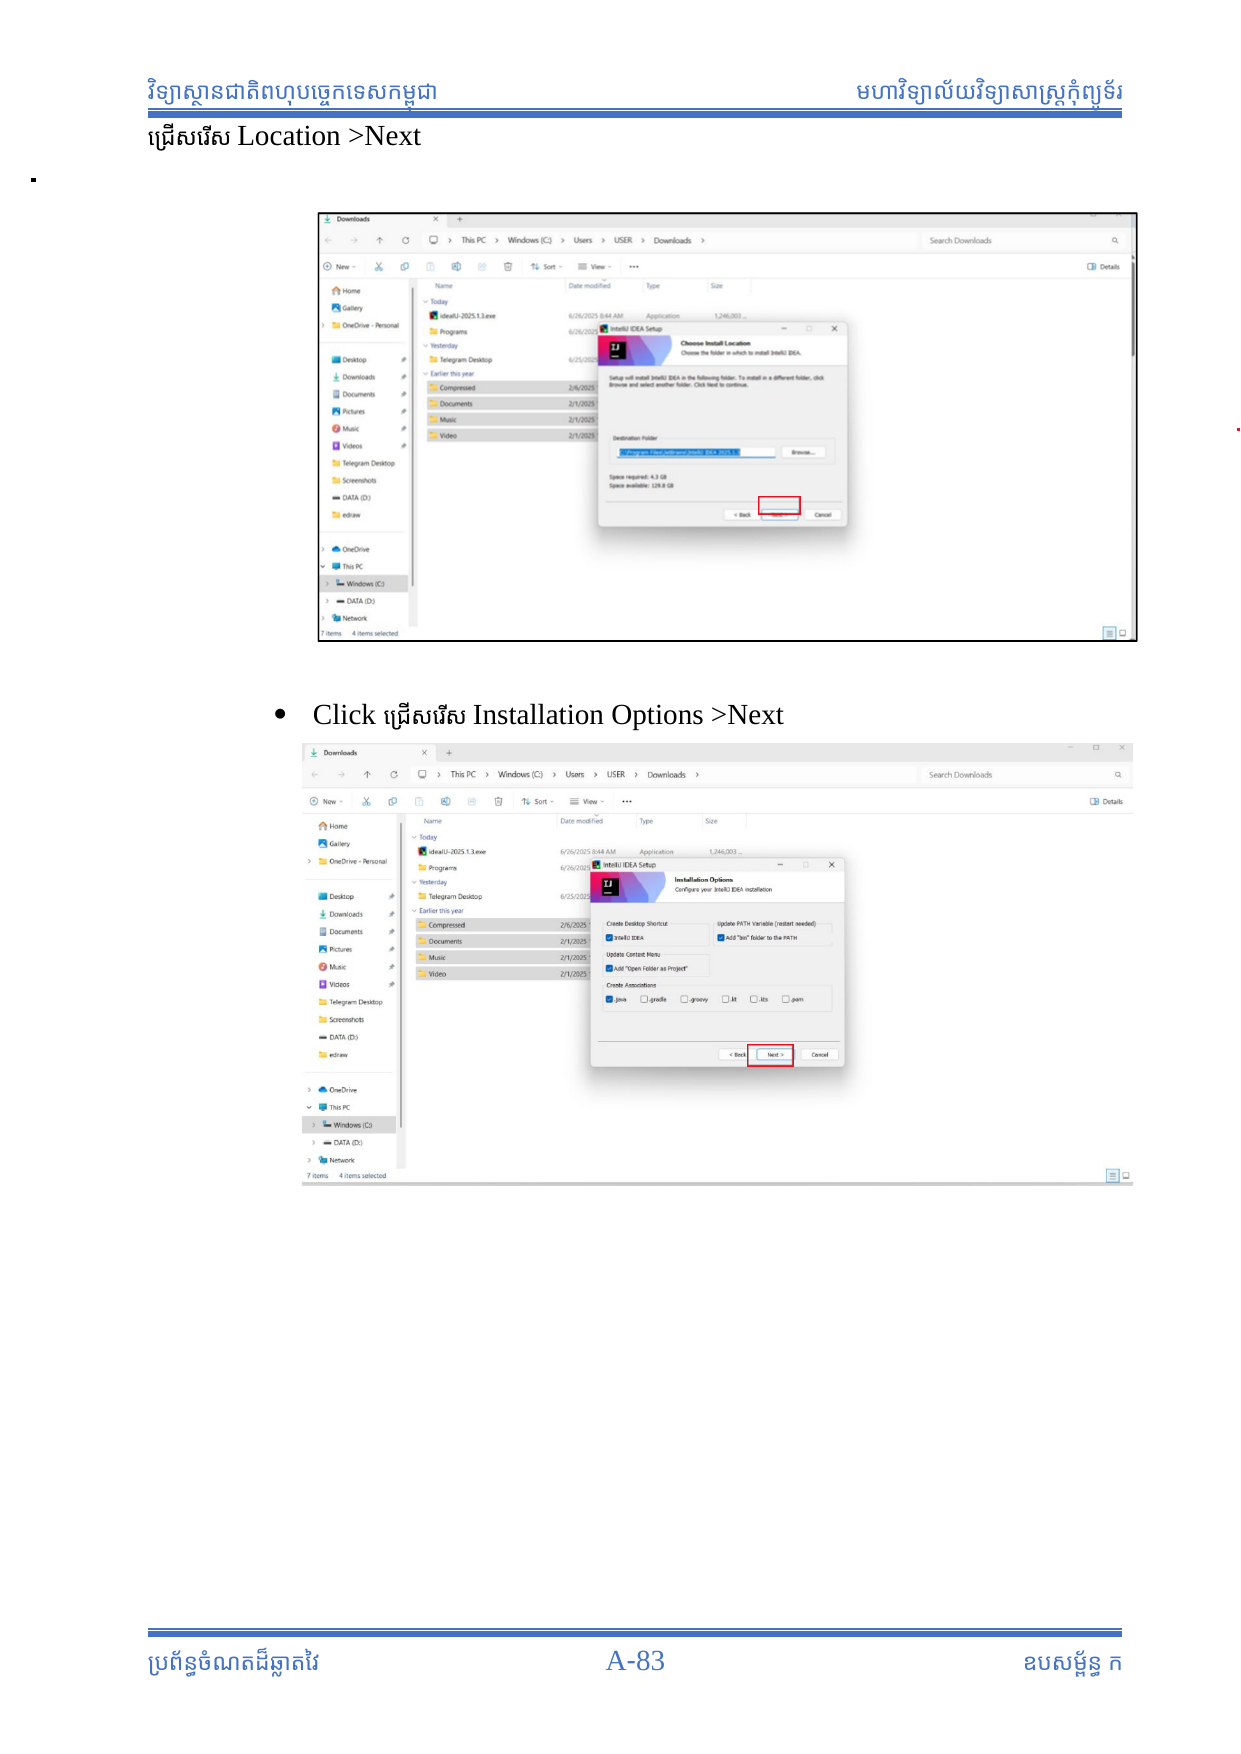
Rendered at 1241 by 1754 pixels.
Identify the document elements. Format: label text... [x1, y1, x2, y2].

list Click ជ្រើសរើស​ Installation Options >Next [275, 697, 1122, 731]
text ជ្រើសរើស​ Location >Next [148, 118, 1122, 152]
picture [317, 212, 1138, 642]
picture [301, 743, 1134, 1186]
